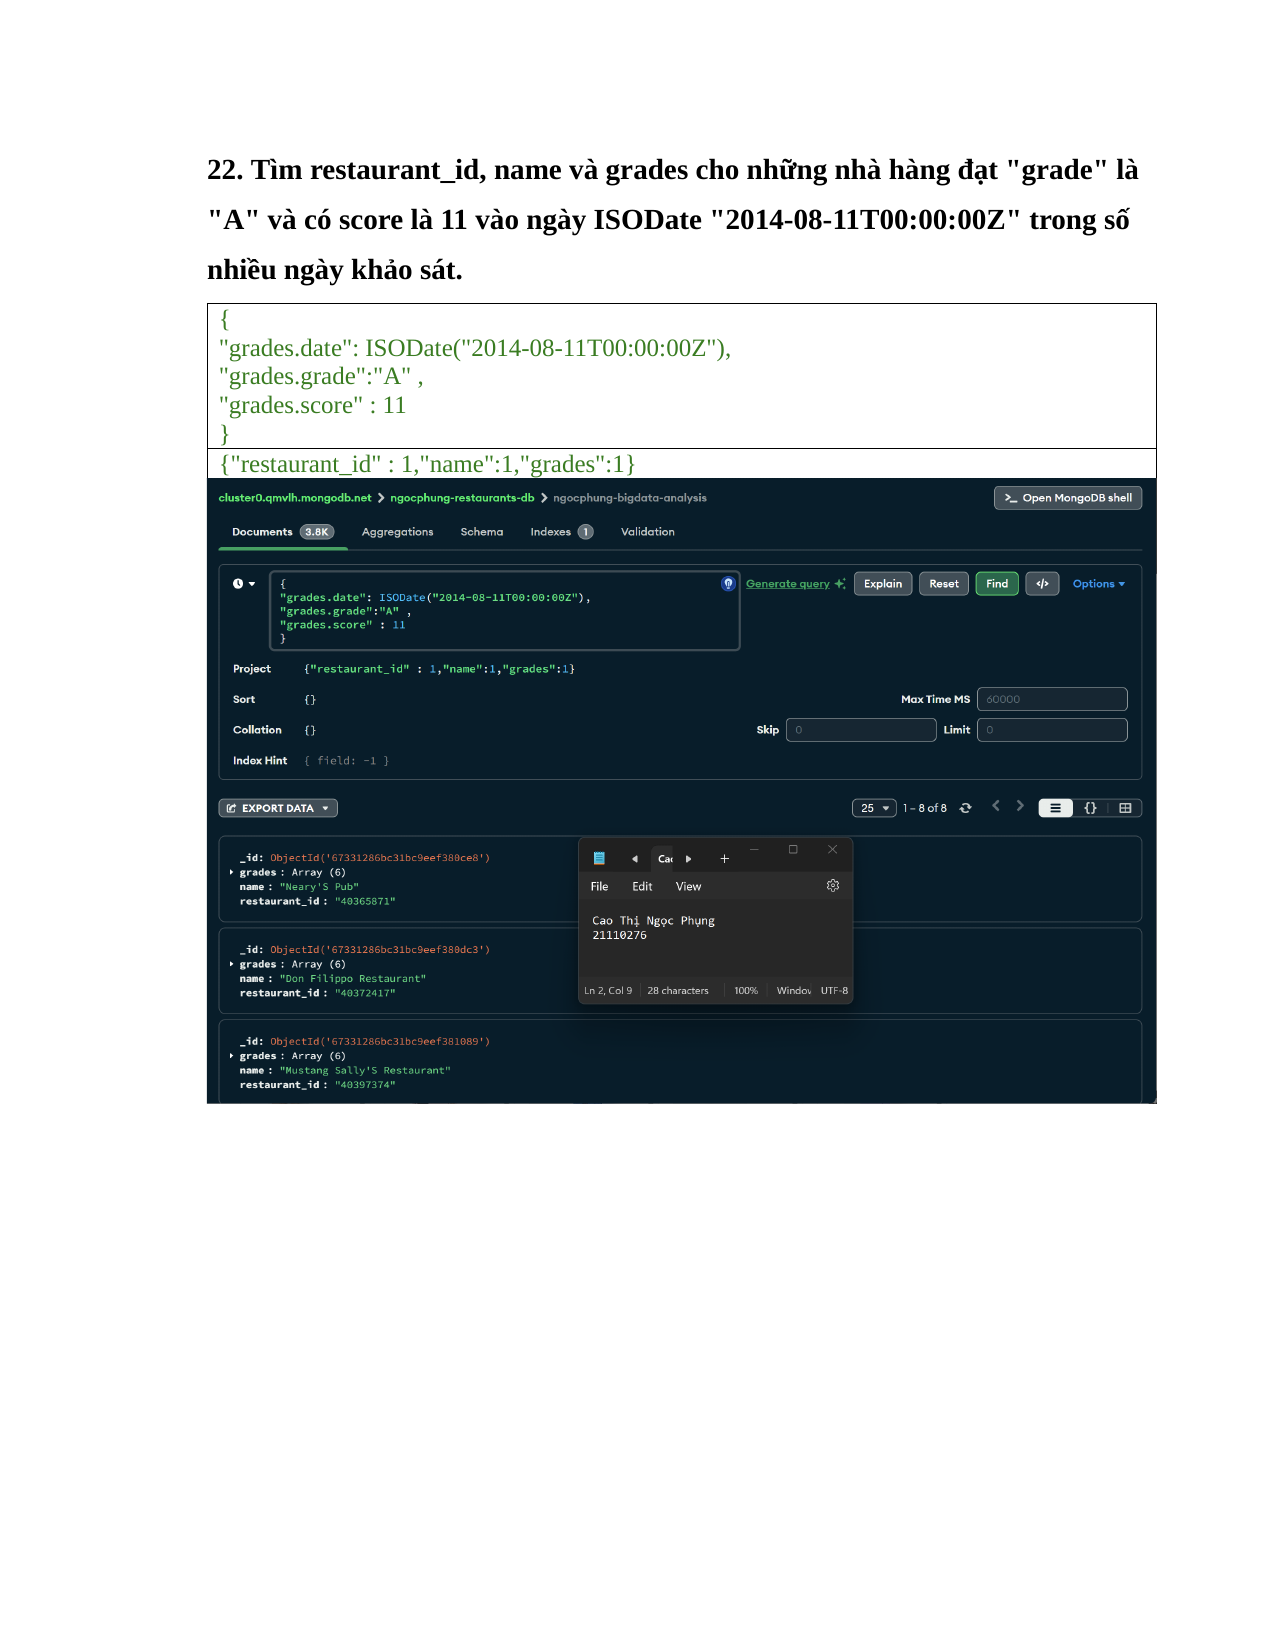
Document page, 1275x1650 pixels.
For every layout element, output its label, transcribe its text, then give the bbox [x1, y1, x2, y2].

subtitle 22. Tìm restaurant_id, name và grades cho những nhà hàng đạt "grade" là "A" và có score là 11 vào ngày ISODate "2014-08-11T00:00:00Z" trong số nhiều ngày khảo sát. [207, 152, 1157, 286]
picture [206, 478, 1157, 1104]
table_header { "grades.date": ISODate("2014-08-11T00:00:00Z"), "grades.grade":"A" , "grades.score" : 11 } [208, 304, 1156, 448]
table_cell {"restaurant_id" : 1,"name":1,"grades":1} [208, 449, 1156, 477]
